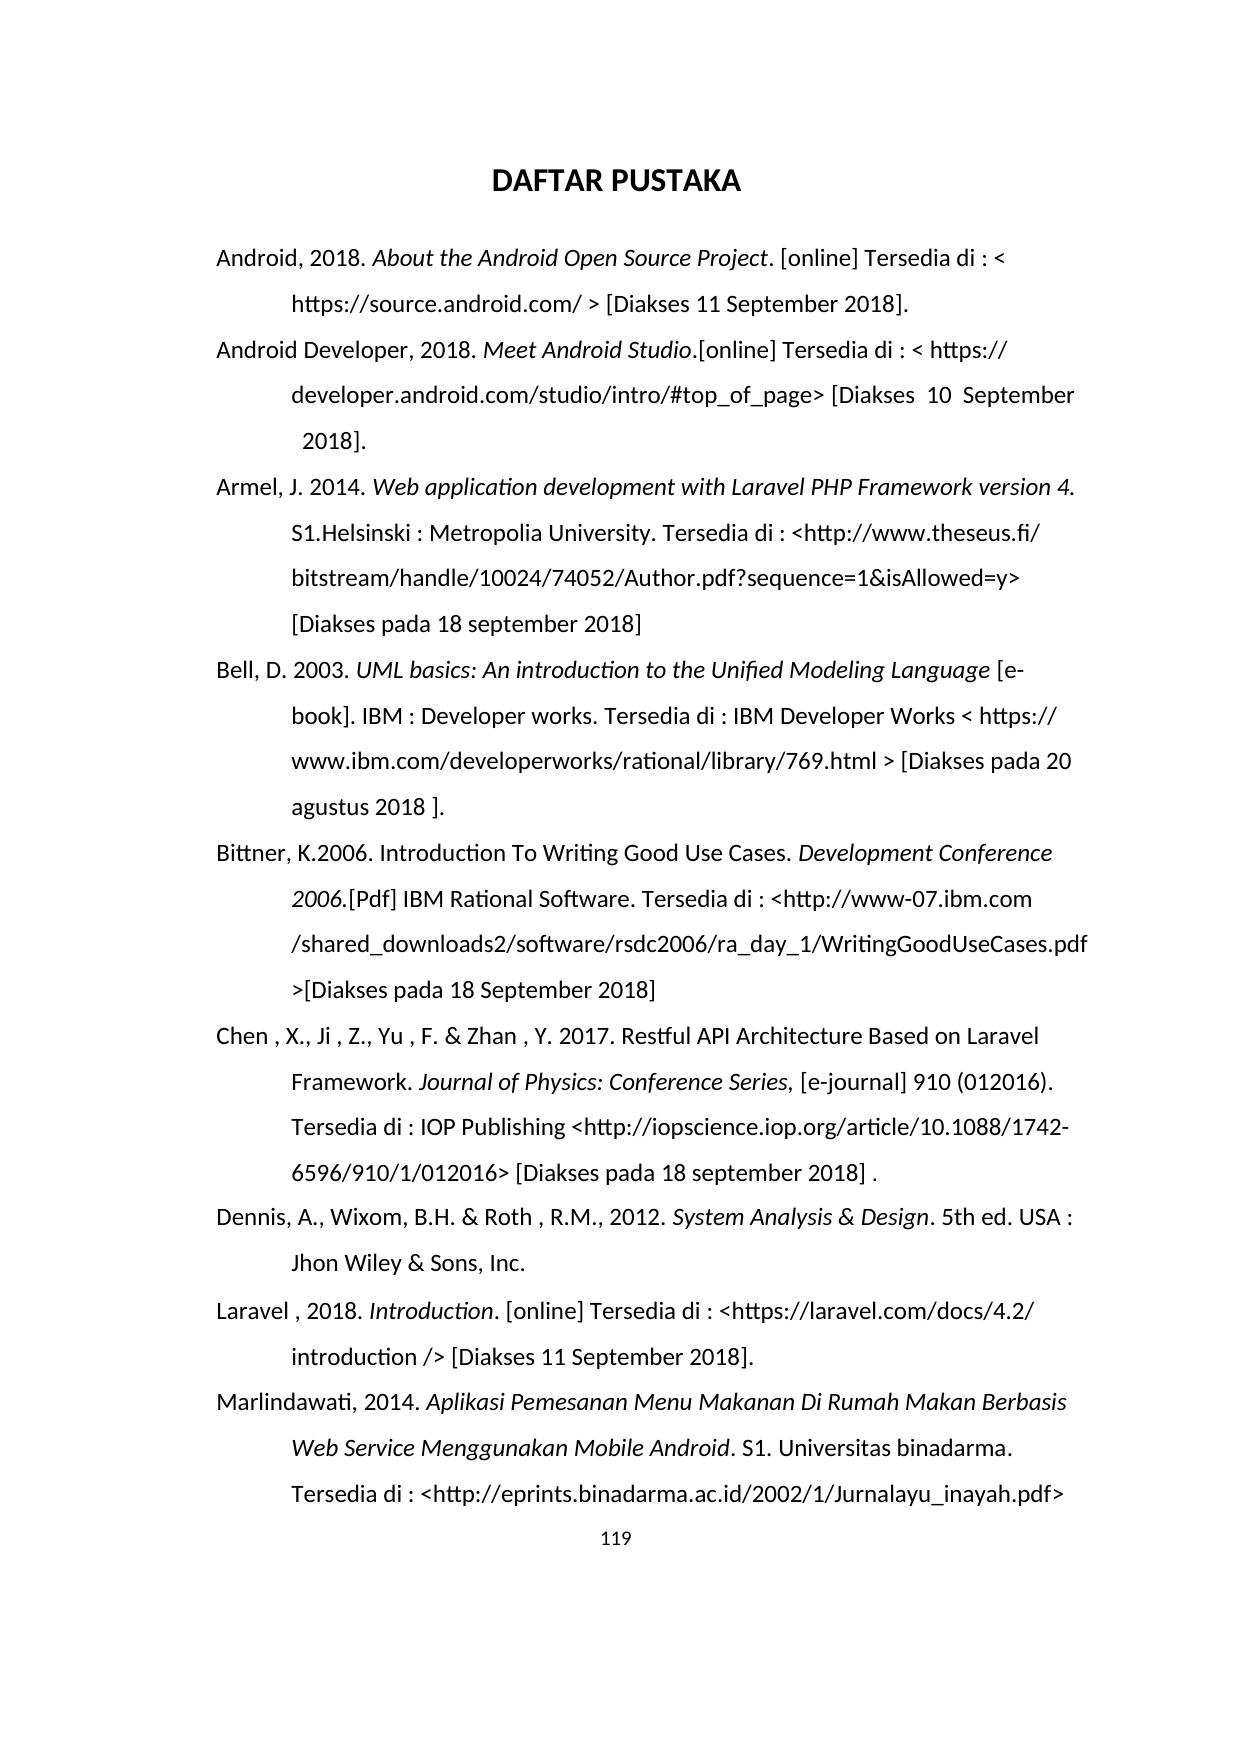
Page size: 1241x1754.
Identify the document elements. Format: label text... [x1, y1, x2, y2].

text Web Service Menggunakan Mobile Android. S1. Universitas binadarma. Tersedia di : <http://eprints.binadarma.ac.id/2002/1/Jurnalayu_inayah.pdf> [291, 1432, 1090, 1508]
text Marlindawati, 2014. Aplikasi Pemesanan Menu Makanan Di Rumah Makan Berbasis [141, 1386, 1090, 1417]
text introduction /> [Diakses 11 September 2018]. [227, 1341, 1090, 1371]
text https://source.android.com/ > [Diakses 11 September 2018]. [227, 288, 1090, 319]
text bitstream/handle/10024/74052/Author.pdf?sequence=1&isAllowed=y> [216, 563, 1090, 593]
text Armel, J. 2014. Web application development with Laravel PHP Framework version 4. [216, 471, 1090, 502]
text 2018]. [302, 425, 1090, 456]
text Bittner, K.2006. Introduction To Writing Good Use Cases. Development Conference [141, 837, 1090, 867]
text developer.android.com/studio/intro/#top_of_page> [Diakses 10 September [227, 380, 1090, 410]
text 2006.[Pdf] IBM Rational Software. Tersedia di : <http://www-07.ibm.com [216, 883, 1090, 913]
text /shared_downloads2/software/rsdc2006/ra_day_1/WritingGoodUseCases.pdf [216, 928, 1090, 959]
text >[Diakses pada 18 September 2018] [216, 974, 1090, 1005]
text S1.Helsinski : Metropolia University. Tersedia di : <http://www.theseus.fi/ [216, 517, 1090, 547]
text Laravel , 2018. Introduction. [online] Tersedia di : <https://laravel.com/docs/4.2/ [141, 1295, 1090, 1325]
text Chen , X., Ji , Z., Yu , F. & Zhan , Y. 2017. Restful API Architecture Based on Laravel [141, 1020, 1090, 1050]
text book]. IBM : Developer works. Tersedia di : IBM Developer Works < https:// [227, 700, 1090, 730]
text Android Developer, 2018. Meet Android Studio.[online] Tersedia di : < https:// [141, 334, 1090, 364]
text Framework. Journal of Physics: Conference Series, [e-journal] 910 (012016). [227, 1066, 1090, 1096]
text Dennis, A., Wixom, B.H. & Roth , R.M., 2012. System Analysis & Design. 5th ed. USA : [141, 1203, 1088, 1231]
text Android, 2018. About the Android Open Source Project. [online] Tersedia di : < [141, 242, 1090, 273]
text [Diakses pada 18 september 2018] [227, 608, 1090, 639]
text Tersedia di : IOP Publishing <http://iopscience.iop.org/article/10.1088/1742-6596/910/1/012016> [Diakses pada 18 september 2018] . [291, 1111, 1090, 1188]
subtitle DAFTAR PUSTAKA [141, 159, 1092, 200]
text agustus 2018 ]. [227, 791, 1090, 822]
text Bell, D. 2003. UML basics: An introduction to the Unified Modeling Language [e- [141, 654, 1090, 684]
text Jhon Wiley & Sons, Inc. [224, 1249, 1088, 1277]
text www.ibm.com/developerworks/rational/library/769.html > [Diakses pada 20 [227, 746, 1090, 776]
